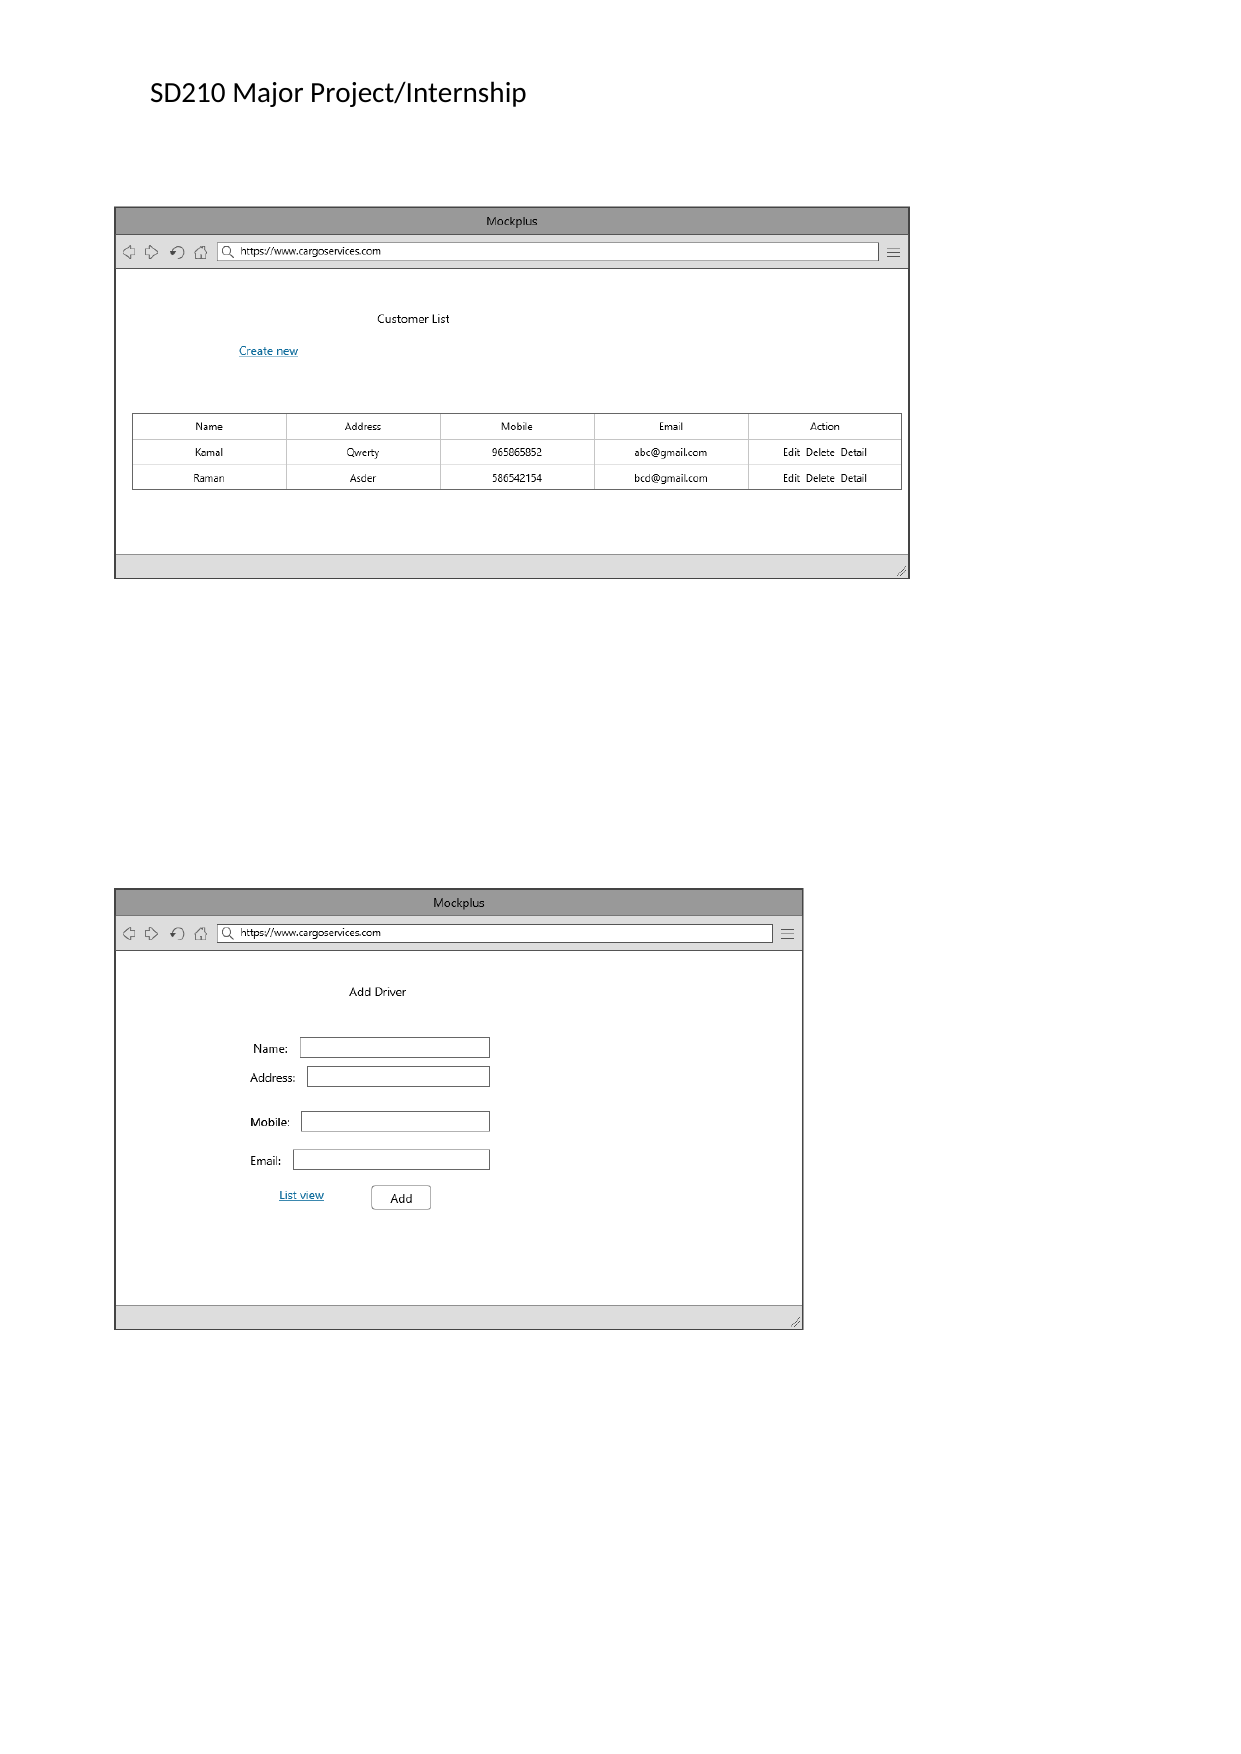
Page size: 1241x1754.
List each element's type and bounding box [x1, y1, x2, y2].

picture [58, 832, 999, 1330]
picture [58, 147, 999, 579]
